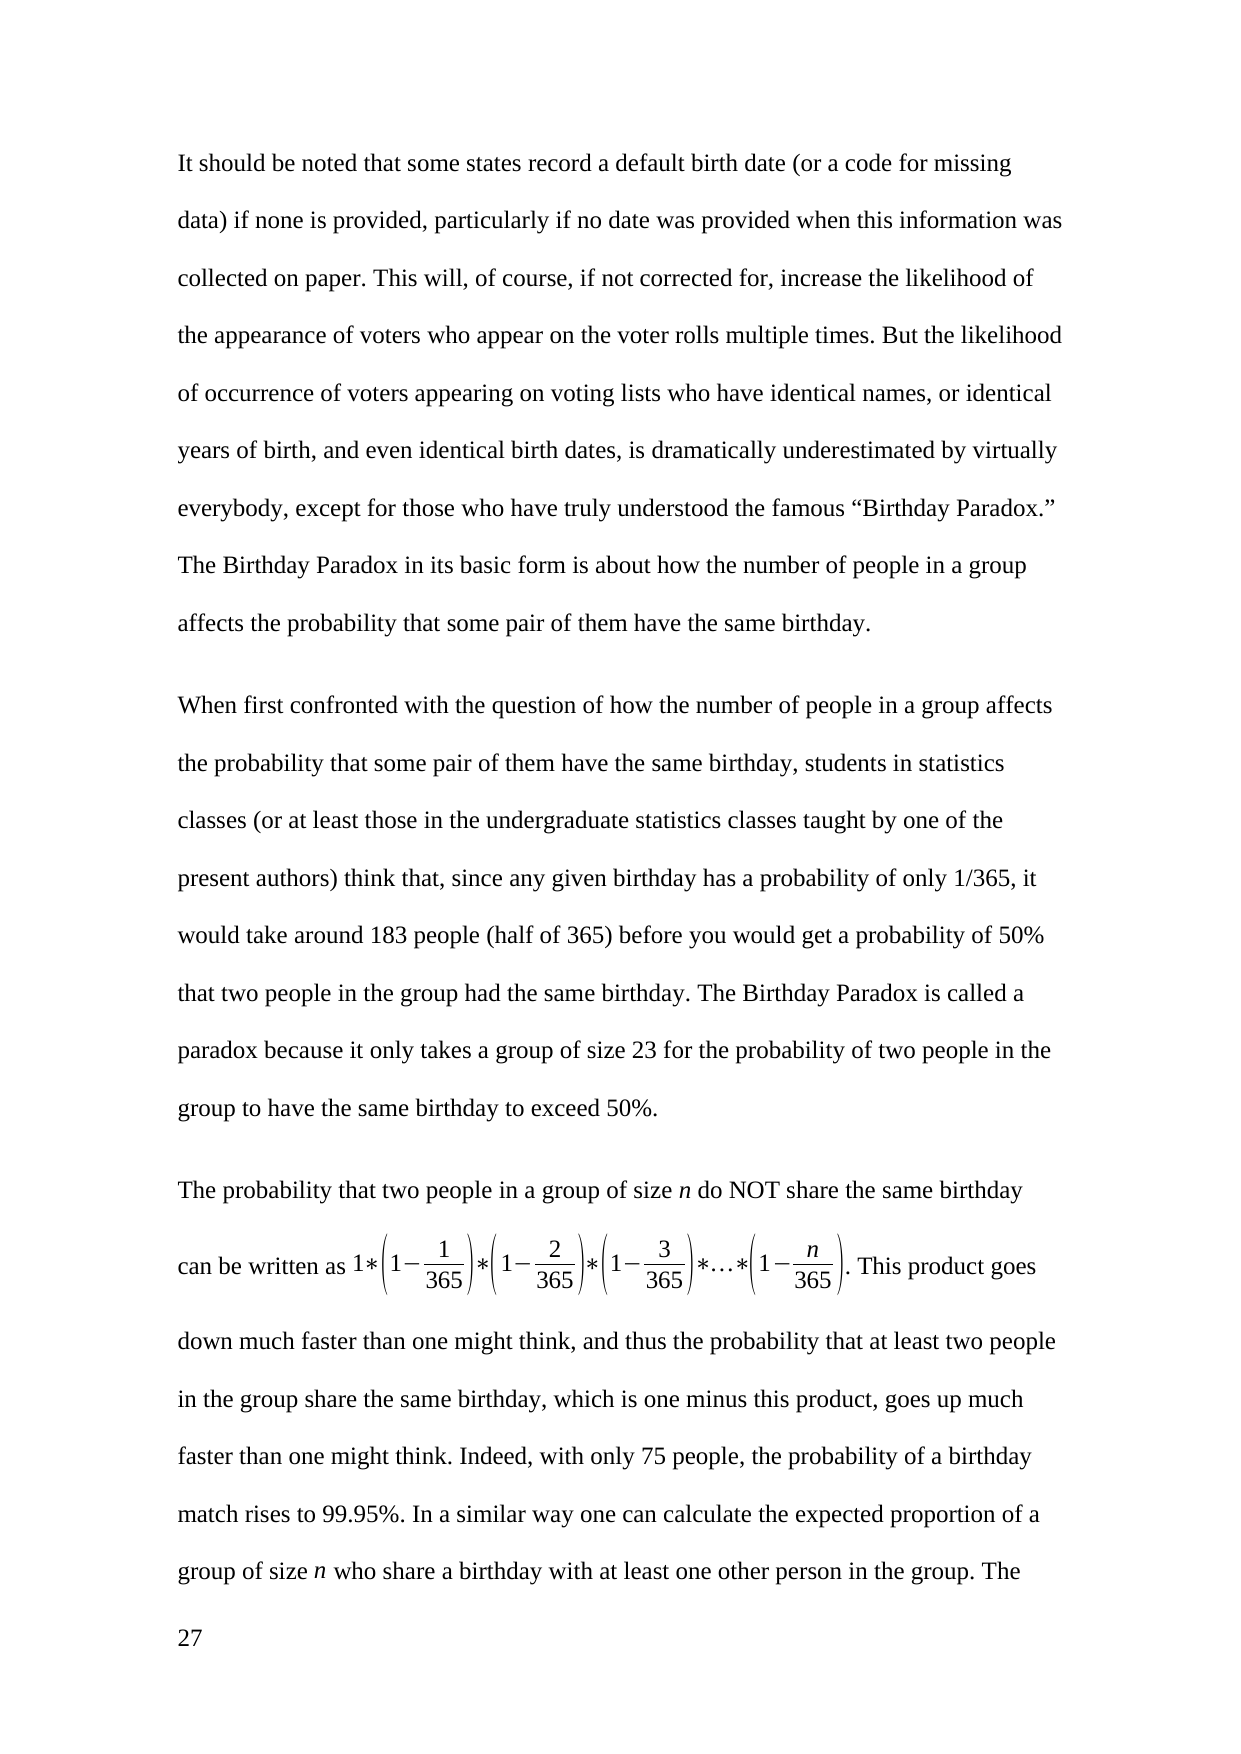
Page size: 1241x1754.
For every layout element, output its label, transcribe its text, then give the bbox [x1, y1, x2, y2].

text It should be noted that some states record a default birth date (or a code for missing data) if none is provided, particularly if no date was provided when this information was collected on paper. This will, of course, if not corrected for, increase the likelihood of the appearance of voters who appear on the voter rolls multiple times. But the likelihood of occurrence of voters appearing on voting lists who have identical names, or identical years of birth, and even identical birth dates, is dramatically underestimated by virtually everybody, except for those who have truly understood the famous “Birthday Paradox.” The Birthday Paradox in its basic form is about how the number of people in a group affects the probability that some pair of them have the same birthday. [177, 148, 1063, 636]
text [177, 1175, 1063, 1585]
text When first confronted with the question of how the number of people in a group affects the probability that some pair of them have the same birthday, students in statistics classes (or at least those in the undergraduate statistics classes taught by one of the present authors) think that, since any given birthday has a probability of only 1/365, it would take around 183 people (half of 365) before you would get a probability of 50% that two people in the group had the same birthday. The Birthday Paradox is called a paradox because it only takes a group of size 23 for the probability of two people in the group to have the same birthday to exceed 50%. [177, 690, 1063, 1121]
